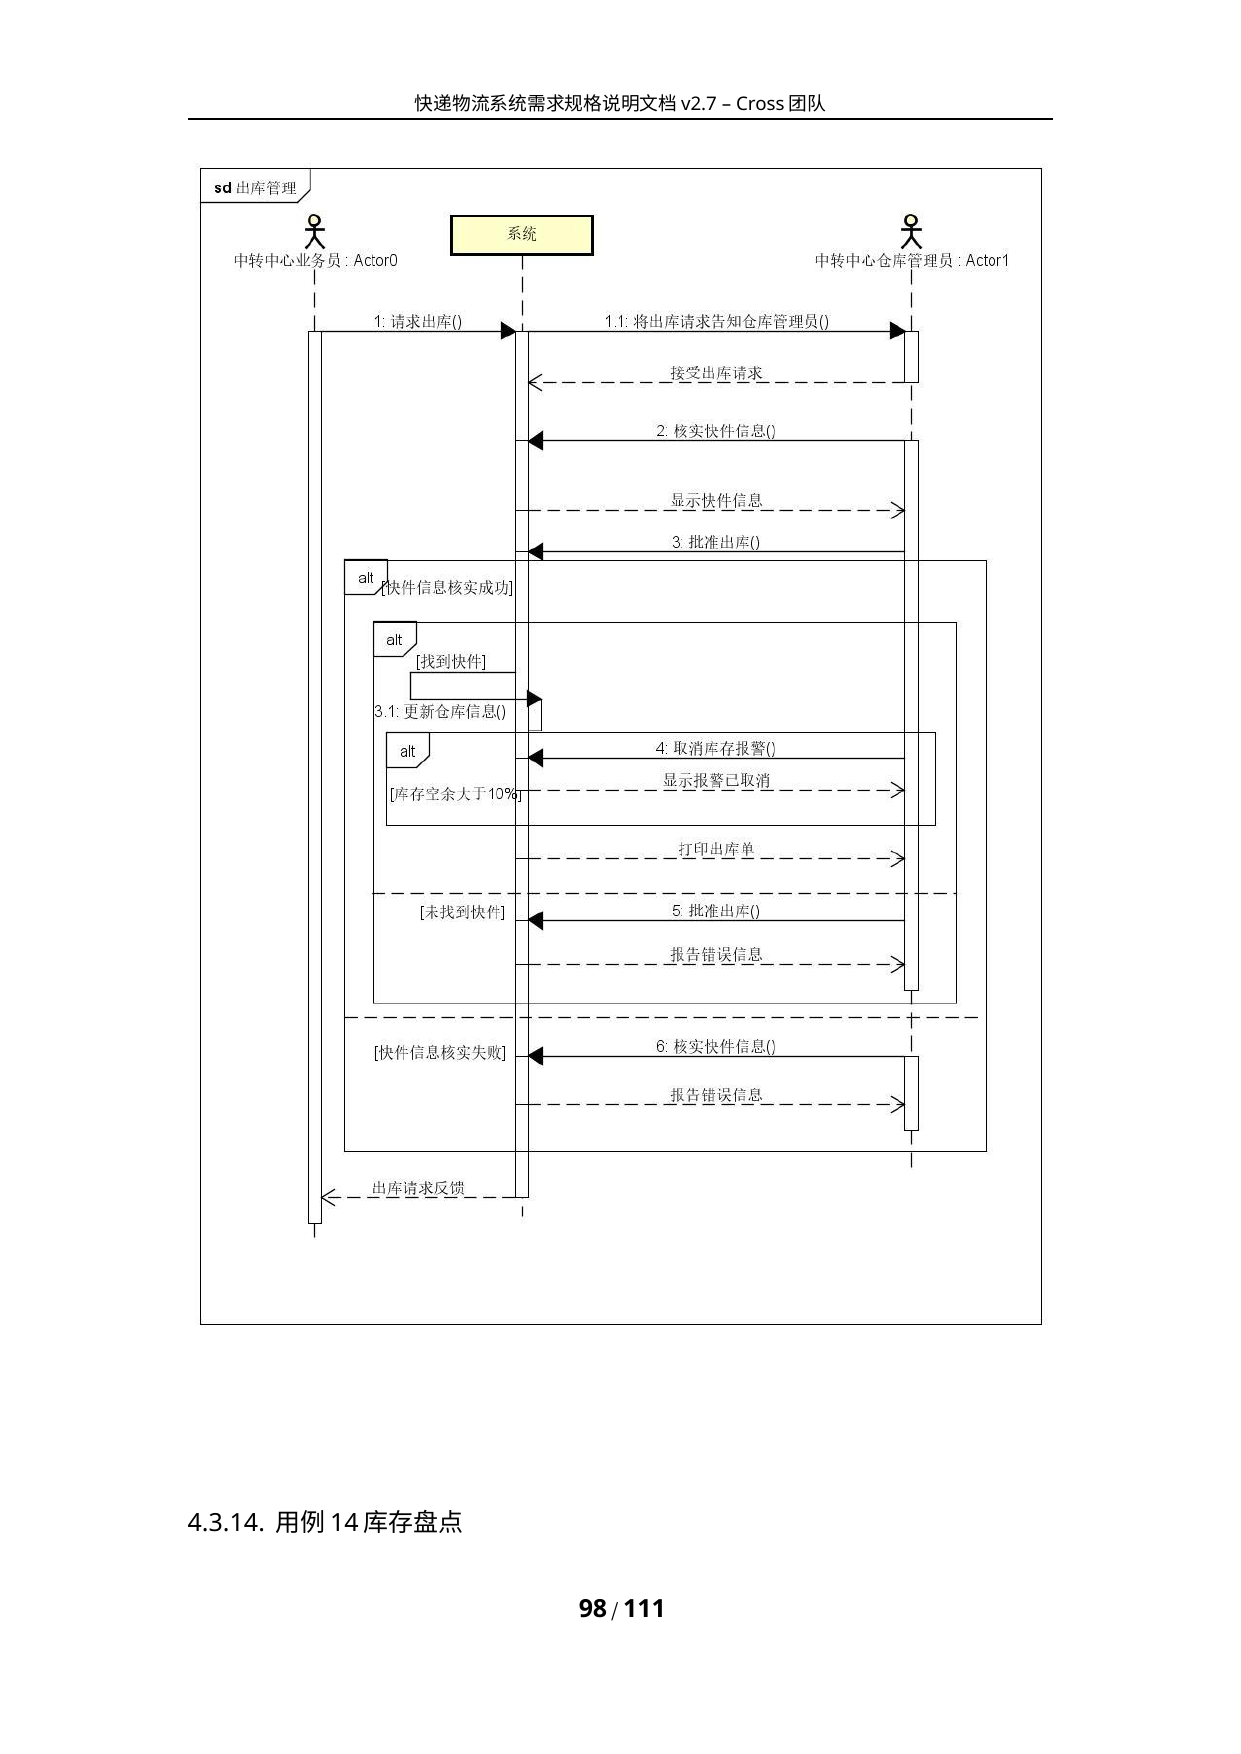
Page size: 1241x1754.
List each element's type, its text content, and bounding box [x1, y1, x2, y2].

text 用例14库存盘点 [187, 1488, 1053, 1553]
picture [187, 155, 1053, 1337]
